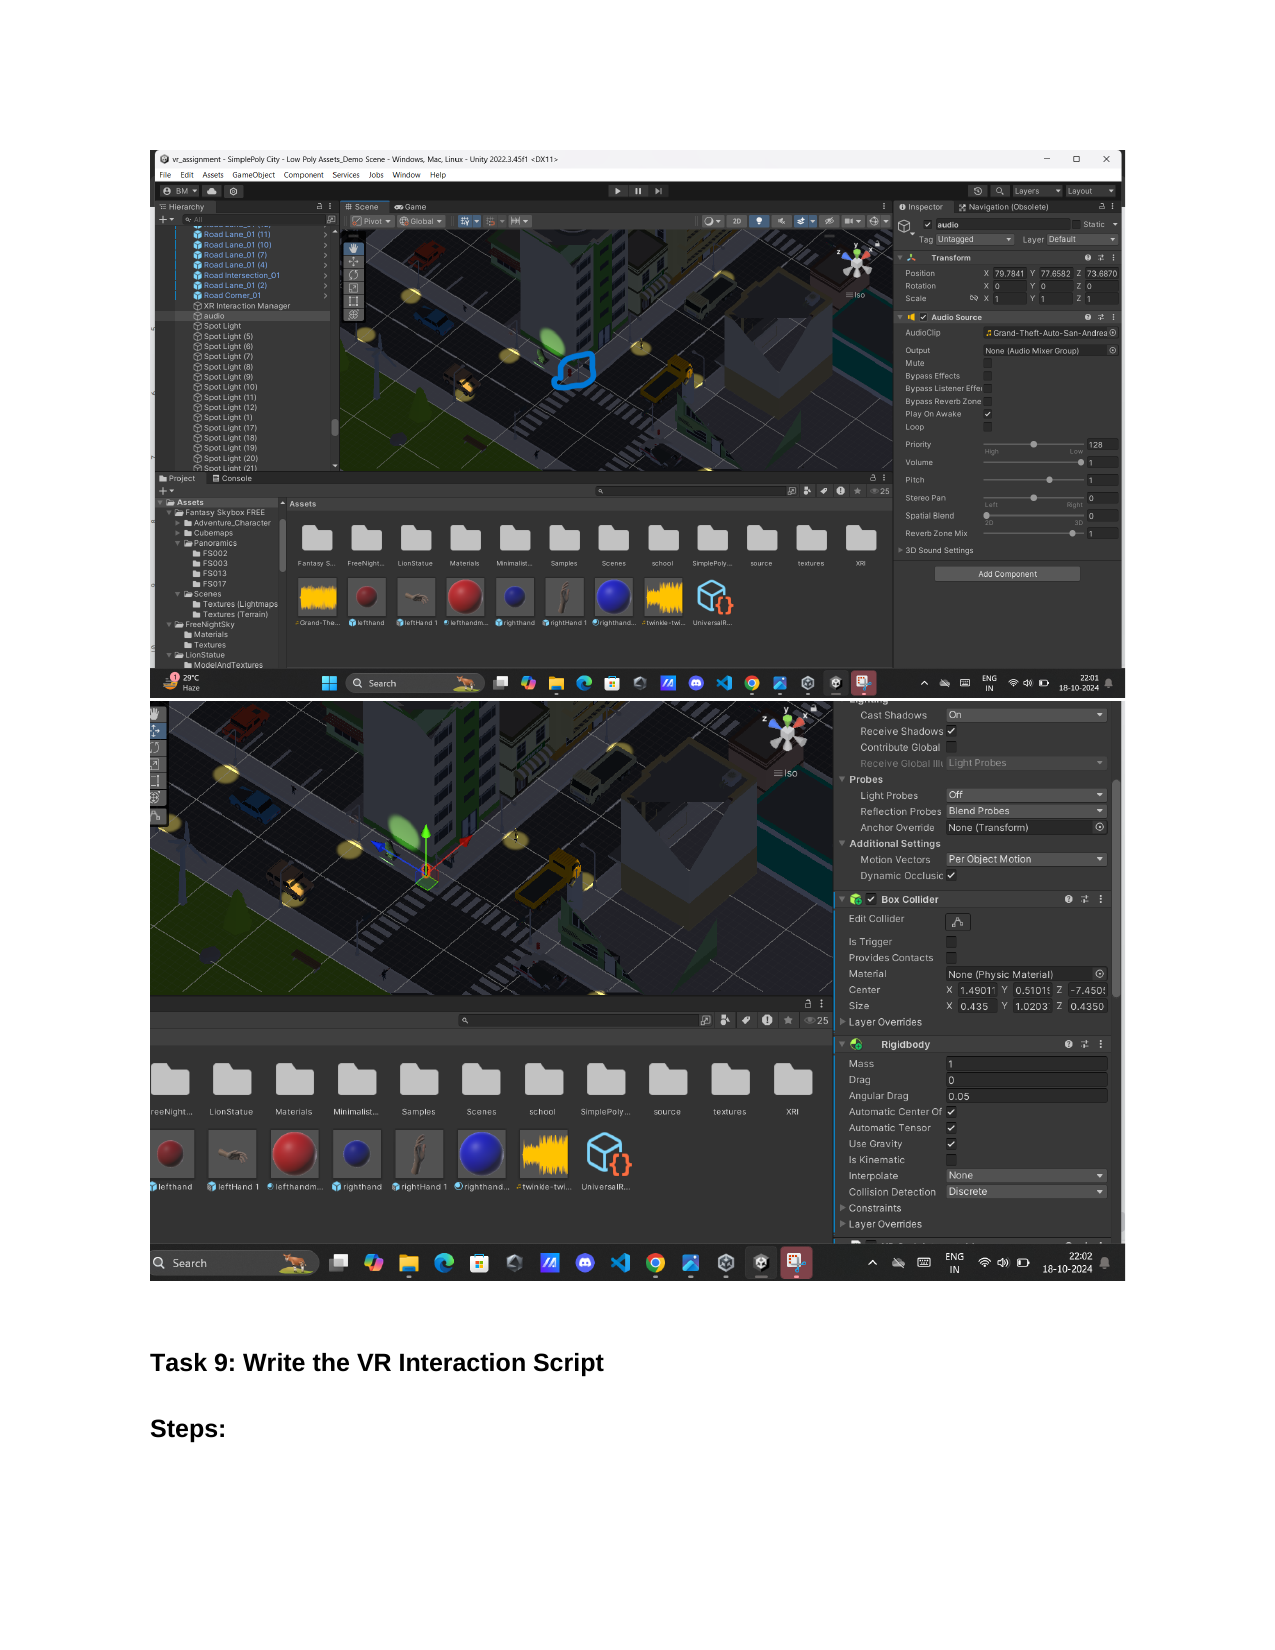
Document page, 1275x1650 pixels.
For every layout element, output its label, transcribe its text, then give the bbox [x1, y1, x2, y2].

text Task 9: Write the VR Interaction Script [150, 1348, 1125, 1377]
text Steps: [150, 1414, 1125, 1443]
picture [150, 701, 1125, 1281]
picture [150, 150, 1125, 698]
